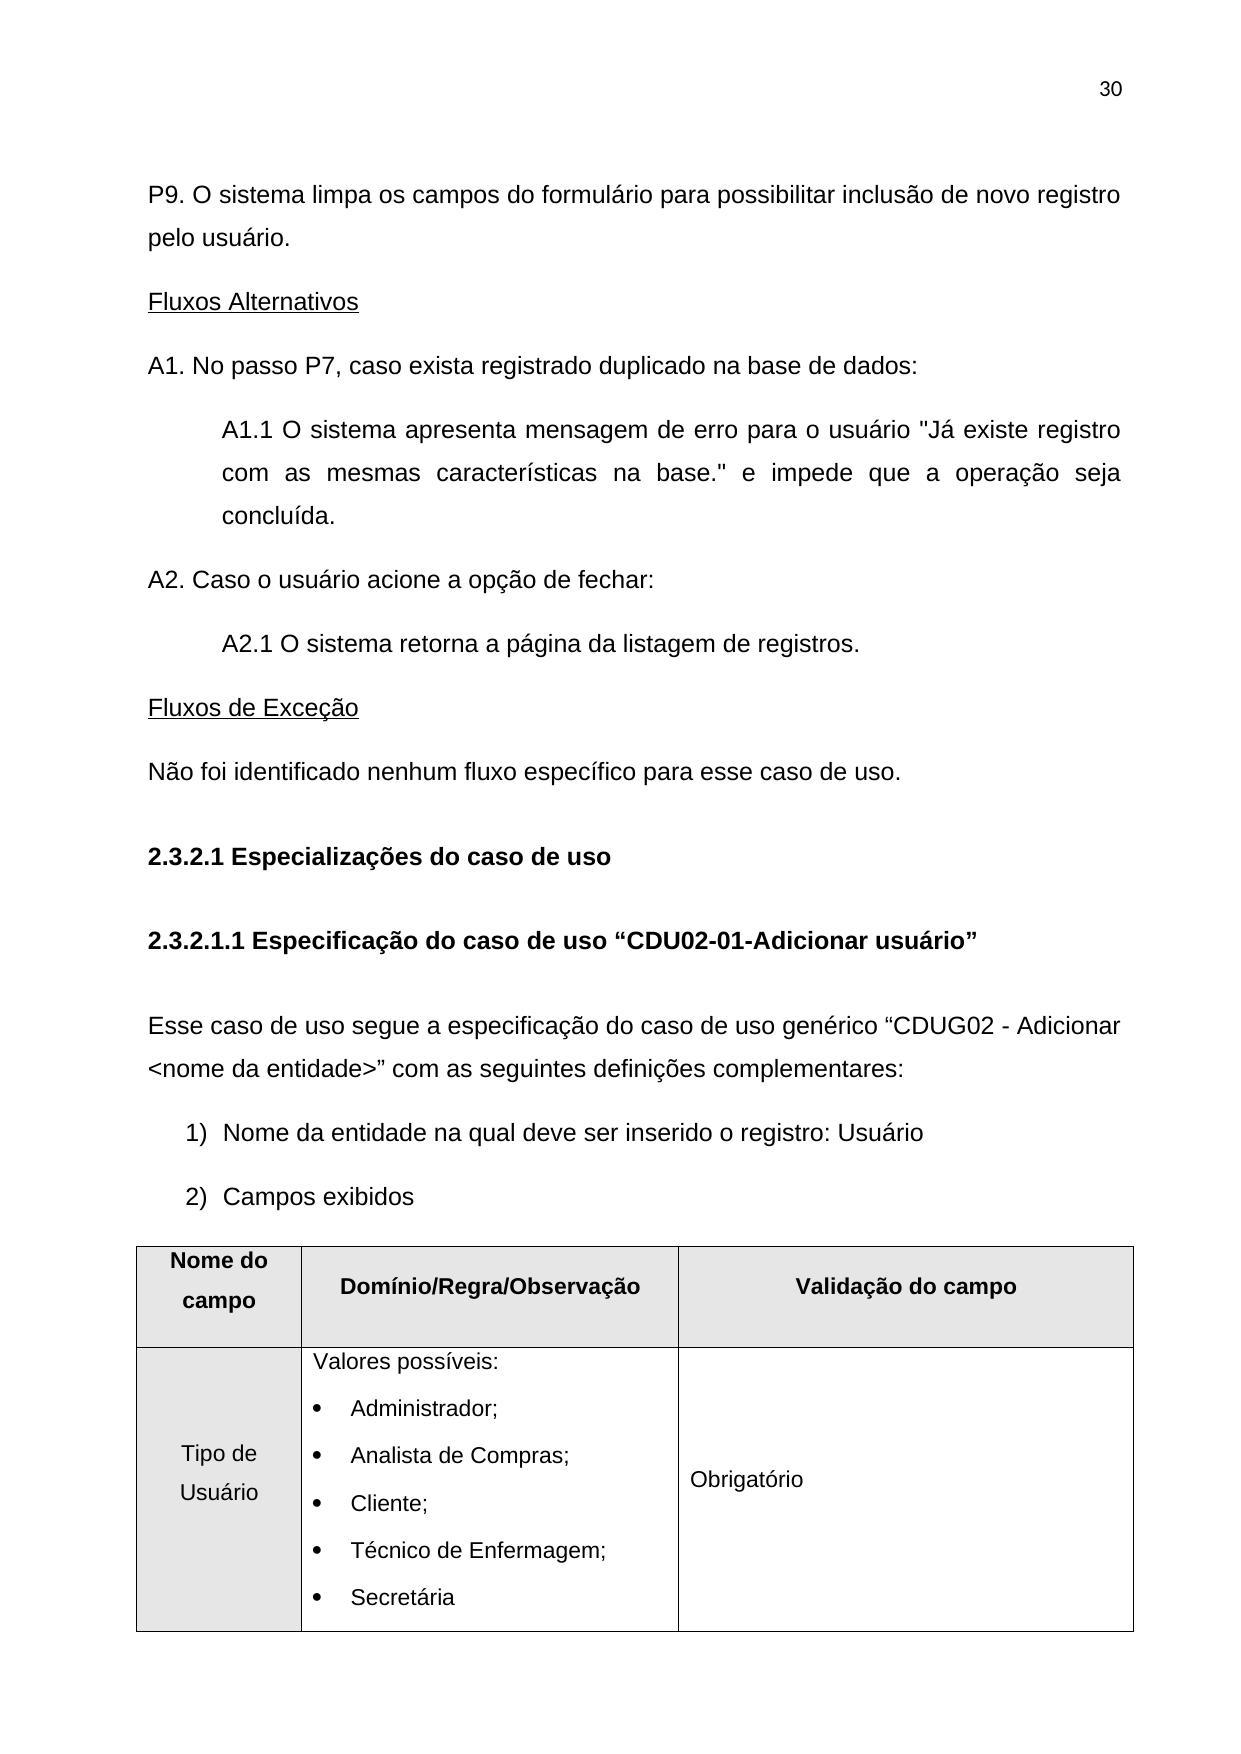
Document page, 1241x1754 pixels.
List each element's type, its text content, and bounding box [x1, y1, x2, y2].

text A1. No passo P7, caso exista registrado duplicado na base de dados: [148, 351, 1122, 379]
text P9. O sistema limpa os campos do formulário para possibilitar inclusão de novo registro pelo usuário. [148, 179, 1122, 251]
text Fluxos de Exceção [148, 693, 1122, 721]
text Não foi identificado nenhum fluxo específico para esse caso de uso. [148, 757, 1122, 785]
list Campos exibidos [185, 1182, 1122, 1211]
text 2.3.2.1 Especializações do caso de uso [148, 841, 1122, 870]
text A1.1 O sistema apresenta mensagem de erro para o usuário "Já existe registro com as mesmas características na base." e impede que a operação seja concluída. [222, 414, 1122, 529]
table_header Domínio/Regra/Observação [302, 1247, 678, 1347]
table_cell Tipo de Usuário [137, 1348, 301, 1631]
text 2.3.2.1.1 Especificação do caso de uso “CDU02-01-Adicionar usuário” [148, 926, 1122, 955]
list Nome da entidade na qual deve ser inserido o registro: Usuário [185, 1118, 1122, 1147]
table_header Validação do campo [679, 1247, 1133, 1347]
table_header Nome do campo [137, 1247, 301, 1347]
table_cell Valores possíveis: Administrador; Analista de Compras; Cliente; Técnico de Enfermagem; Secretária [302, 1348, 678, 1631]
text Fluxos Alternativos [148, 287, 1122, 315]
text A2. Caso o usuário acione a opção de fechar: [148, 565, 1122, 593]
text Esse caso de uso segue a especificação do caso de uso genérico “CDUG02 - Adicionar <nome da entidade>” com as seguintes definições complementares: [148, 1011, 1122, 1083]
table_cell Obrigatório [679, 1348, 1133, 1631]
text A2.1 O sistema retorna a página da listagem de registros. [148, 629, 1122, 657]
